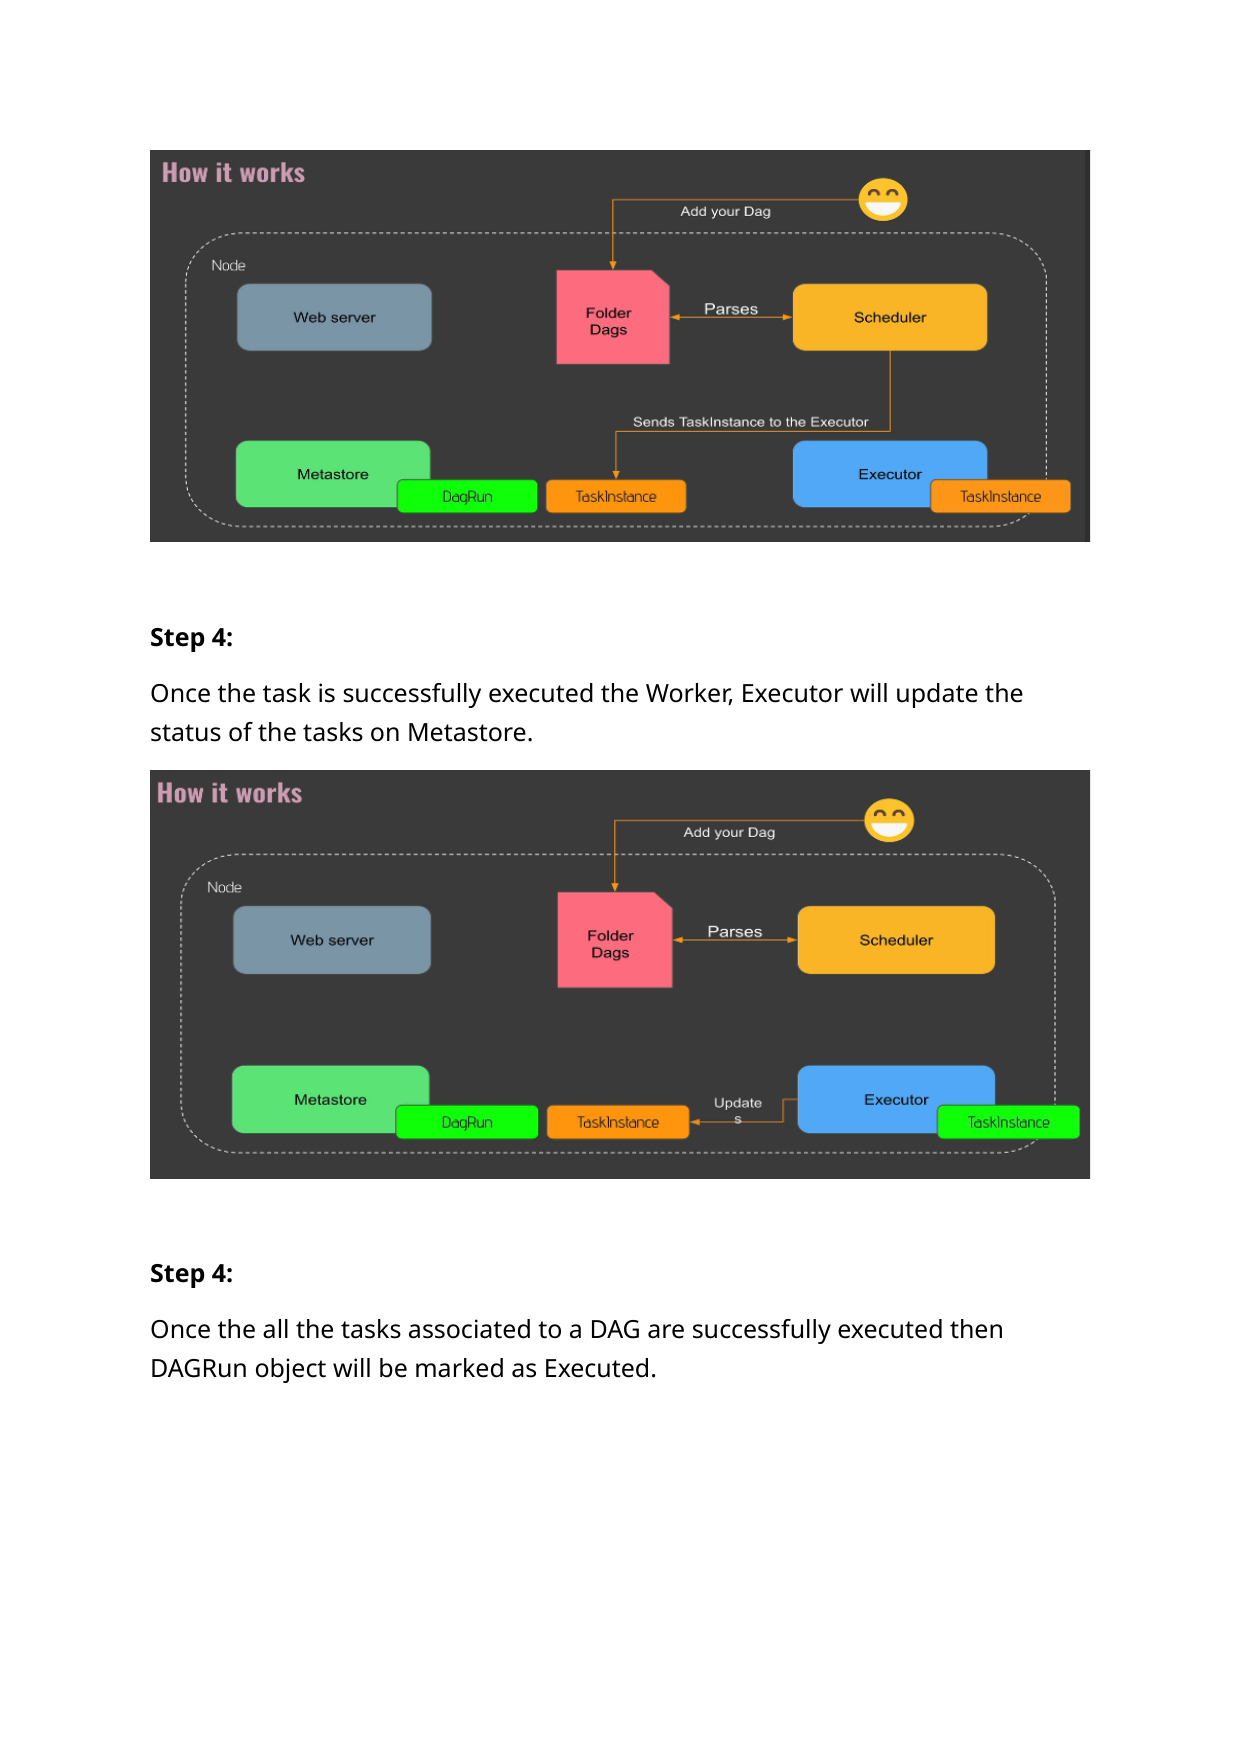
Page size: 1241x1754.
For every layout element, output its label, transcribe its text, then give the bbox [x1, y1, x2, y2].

picture [150, 770, 1091, 1179]
picture [150, 150, 1091, 542]
text Once the task is successfully executed the Worker, Executor will update the status of the tasks on Metastore. [150, 676, 1090, 749]
text Step 4: [150, 1256, 1090, 1290]
text Once the all the tasks associated to a DAG are successfully executed then DAGRun object will be marked as Executed. [150, 1312, 1090, 1385]
text Step 4: [150, 620, 1090, 654]
